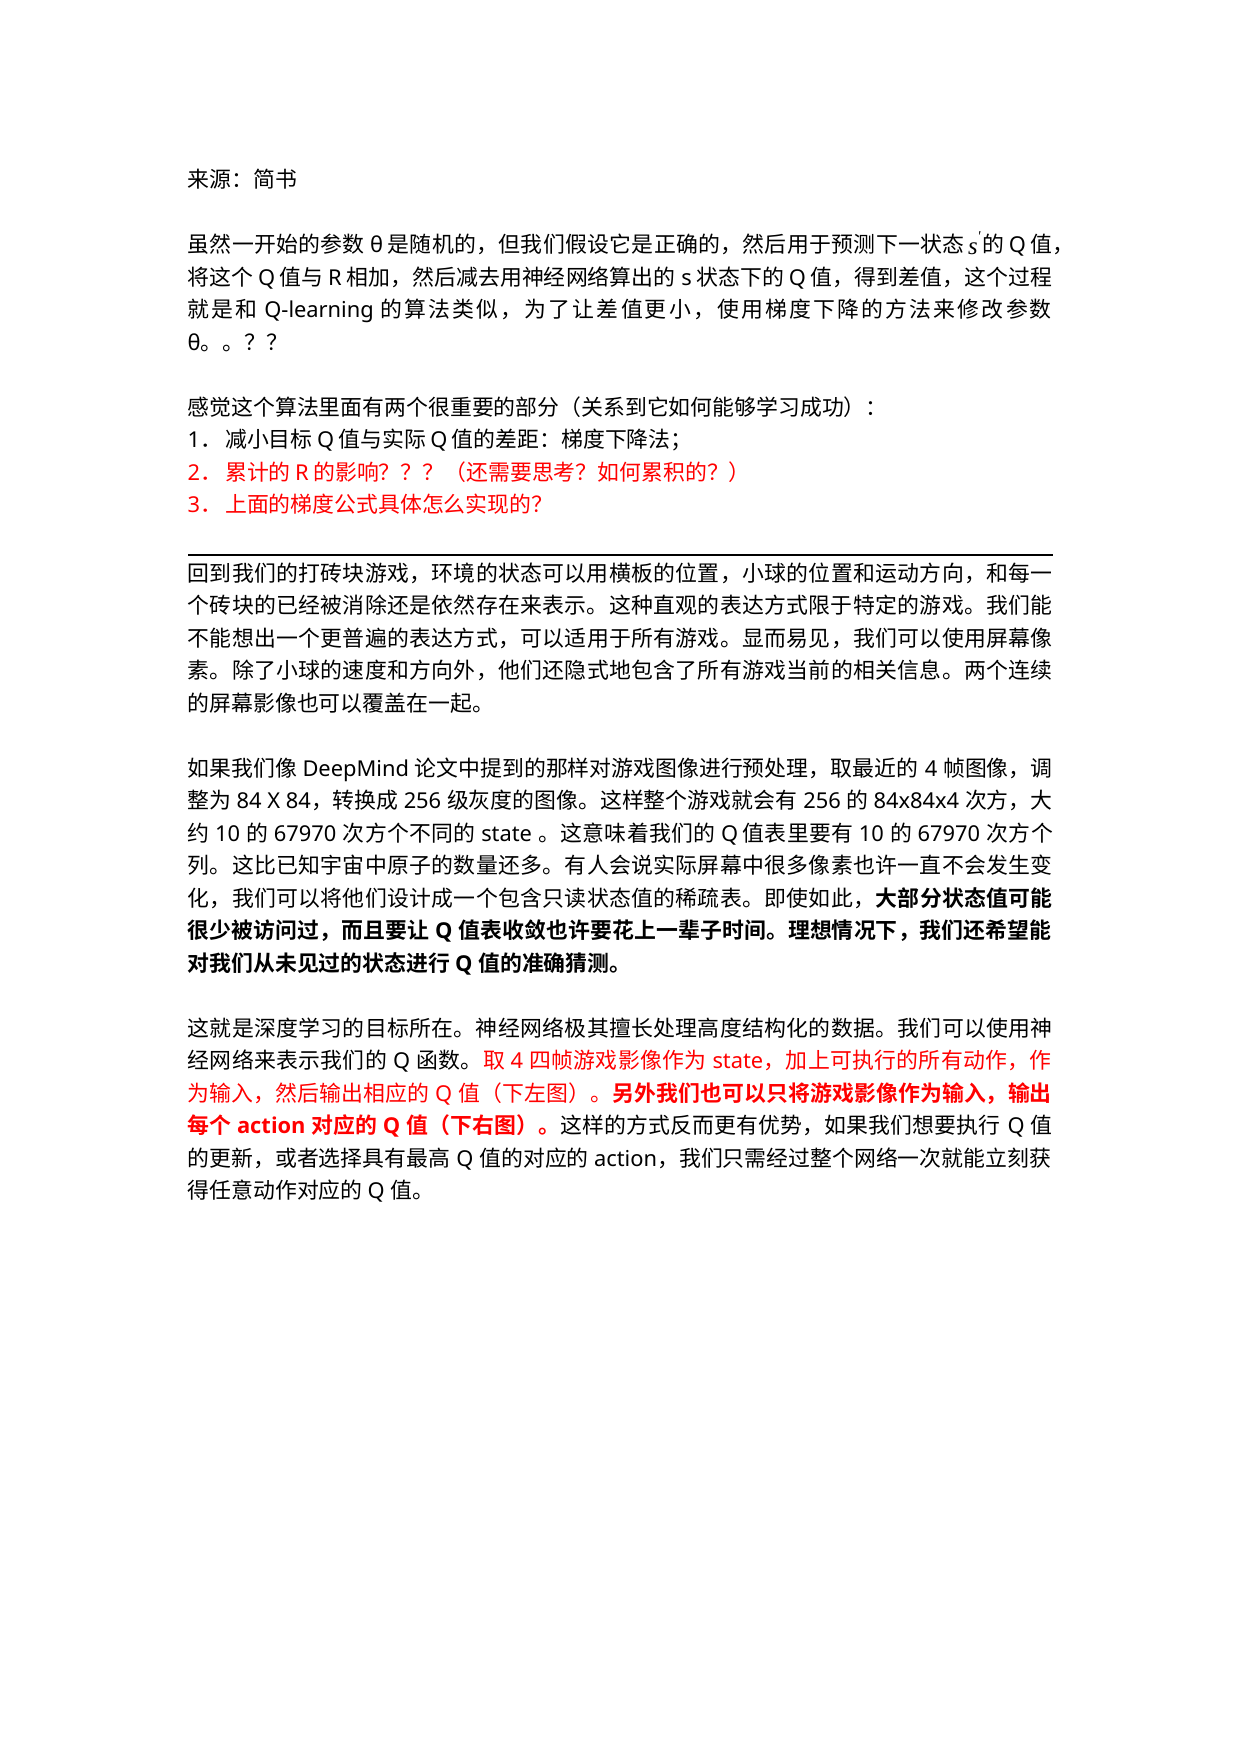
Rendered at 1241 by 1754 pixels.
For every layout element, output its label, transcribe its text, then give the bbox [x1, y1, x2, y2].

text 来源：简书 [187, 162, 1053, 194]
list 减小目标Q值与实际Q值的差距：梯度下降法； [187, 422, 1053, 454]
text 如果我们像 DeepMind 论文中提到的那样对游戏图像进行预处理，取最近的 4 帧图像，调整为 84 X 84，转换成 256 级灰度的图像。这样整个游戏就会有 256 的 84x84x4 次方，大约 10 的 67970 次方个不同的 state 。这意味着我们的 Q值表里要有 10 的 67970 次方个列。这比已知宇宙中原子的数量还多。有人会说实际屏幕中很多像素也许一直不会发生变化，我们可以将他们设计成一个包含只读状态值的稀疏表。即使如此，大部分状态值可能很少被访问过，而且要让 Q 值表收敛也许要花上一辈子时间。理想情况下，我们还希望能对我们从未见过的状态进行 Q 值的准确猜测。 [187, 751, 1053, 978]
text 回到我们的打砖块游戏，环境的状态可以用横板的位置，小球的位置和运动方向，和每一个砖块的已经被消除还是依然存在来表示。这种直观的表达方式限于特定的游戏。我们能不能想出一个更普遍的表达方式，可以适用于所有游戏。显而易见，我们可以使用屏幕像素。除了小球的速度和方向外，他们还隐式地包含了所有游戏当前的相关信息。两个连续的屏幕影像也可以覆盖在一起。 [187, 556, 1053, 718]
list 上面的梯度公式具体怎么实现的？ [187, 487, 1053, 519]
text 感觉这个算法里面有两个很重要的部分（关系到它如何能够学习成功）： [187, 389, 1053, 422]
text 虽然一开始的参数θ是随机的，但我们假设它是正确的，然后用于预测下一状态的Q值，将这个Q值与R相加，然后减去用神经网络算出的s状态下的Q值，得到差值，这个过程就是和Q-learning的算法类似，为了让差值更小，使用梯度下降的方法来修改参数θ。。？？ [187, 227, 1053, 357]
list 累计的R的影响？？？（还需要思考？如何累积的？） [187, 454, 1053, 487]
text 这就是深度学习的目标所在。神经网络极其擅长处理高度结构化的数据。我们可以使用神经网络来表示我们的 Q 函数。取 4 四帧游戏影像作为 state，加上可执行的所有动作，作为输入，然后输出相应的 Q 值（下左图）。另外我们也可以只将游戏影像作为输入，输出每个 action 对应的 Q 值（下右图）。这样的方式反而更有优势，如果我们想要执行 Q 值的更新，或者选择具有最高 Q 值的对应的 action，我们只需经过整个网络一次就能立刻获得任意动作对应的 Q 值。 [187, 1011, 1053, 1206]
